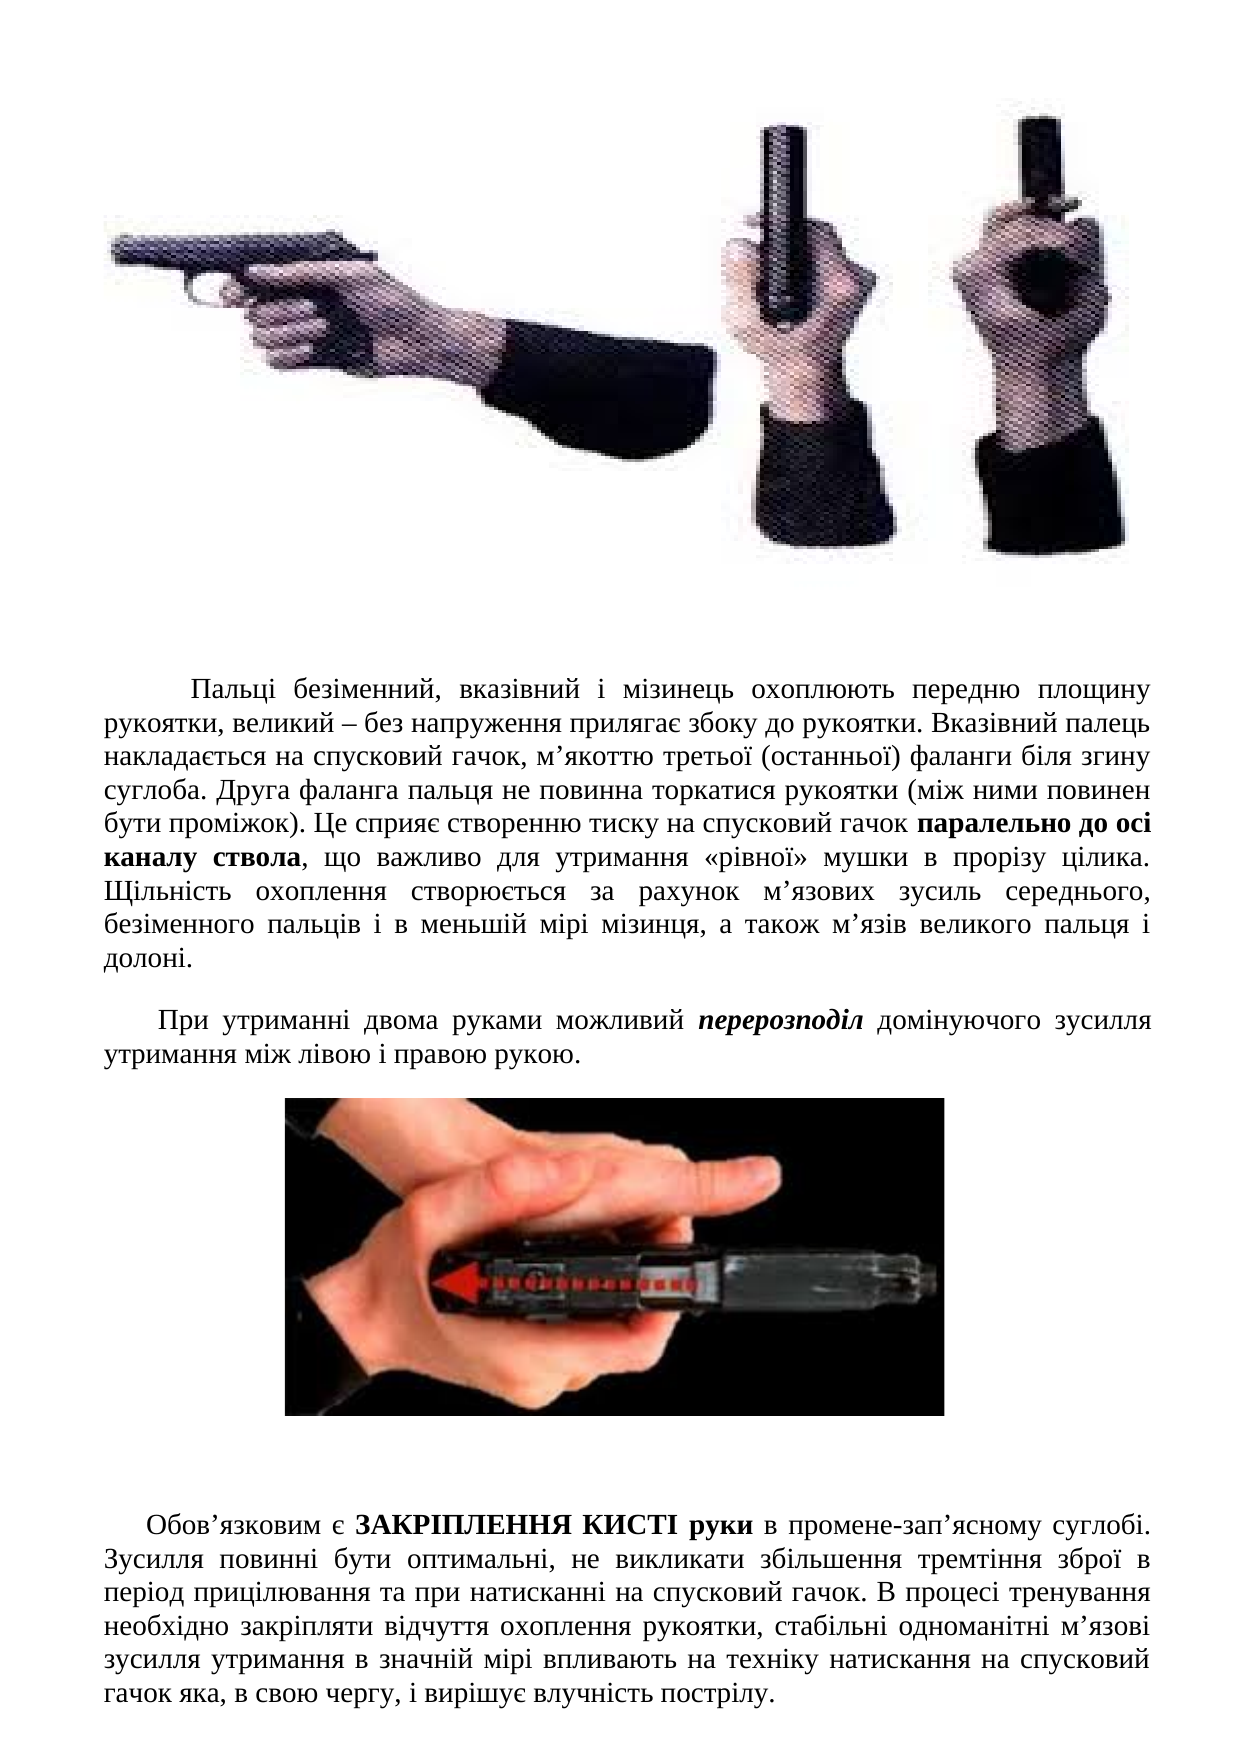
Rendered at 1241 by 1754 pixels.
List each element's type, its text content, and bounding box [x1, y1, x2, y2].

picture [284, 1098, 945, 1416]
text Пальці безіменний, вказівний і мізинець охоплюють передню площину рукоятки, великий – без напруження прилягає збоку до рукоятки. Вказівний палець накладається на спусковий гачок, м’якоттю третьої (останньої) фаланги біля згину суглоба. Друга фаланга пальця не повинна торкатися рукоятки (між ними повинен бути проміжок). Це сприяє створенню тиску на спусковий гачок паралельно до осі каналу ствола, що важливо для утримання «рівної» мушки в прорізу цілика. Щільність охоплення створюється за рахунок м’язових зусиль середнього, безіменного пальців і в меньшій мірі мізинця, а також м’язів великого пальця і долоні. [103, 671, 1152, 973]
text Обов’язковим є ЗАКРІПЛЕННЯ КИСТІ руки в промене-зап’ясному суглобі. Зусилля повинні бути оптимальні, не викликати збільшення тремтіння зброї в період прицілювання та при натисканні на спусковий гачок. В процесі тренування необхідно закріпляти відчуття охоплення рукоятки, стабільні одноманітні м’язові зусилля утримання в значній мірі впливають на техніку натискання на спусковий гачок яка, в свою чергу, і вирішує влучність пострілу. [103, 1507, 1152, 1708]
picture [103, 29, 1130, 643]
text При утриманні двома руками можливий перерозподіл домінуючого зусилля утримання між лівою і правою рукою. [103, 1002, 1152, 1069]
